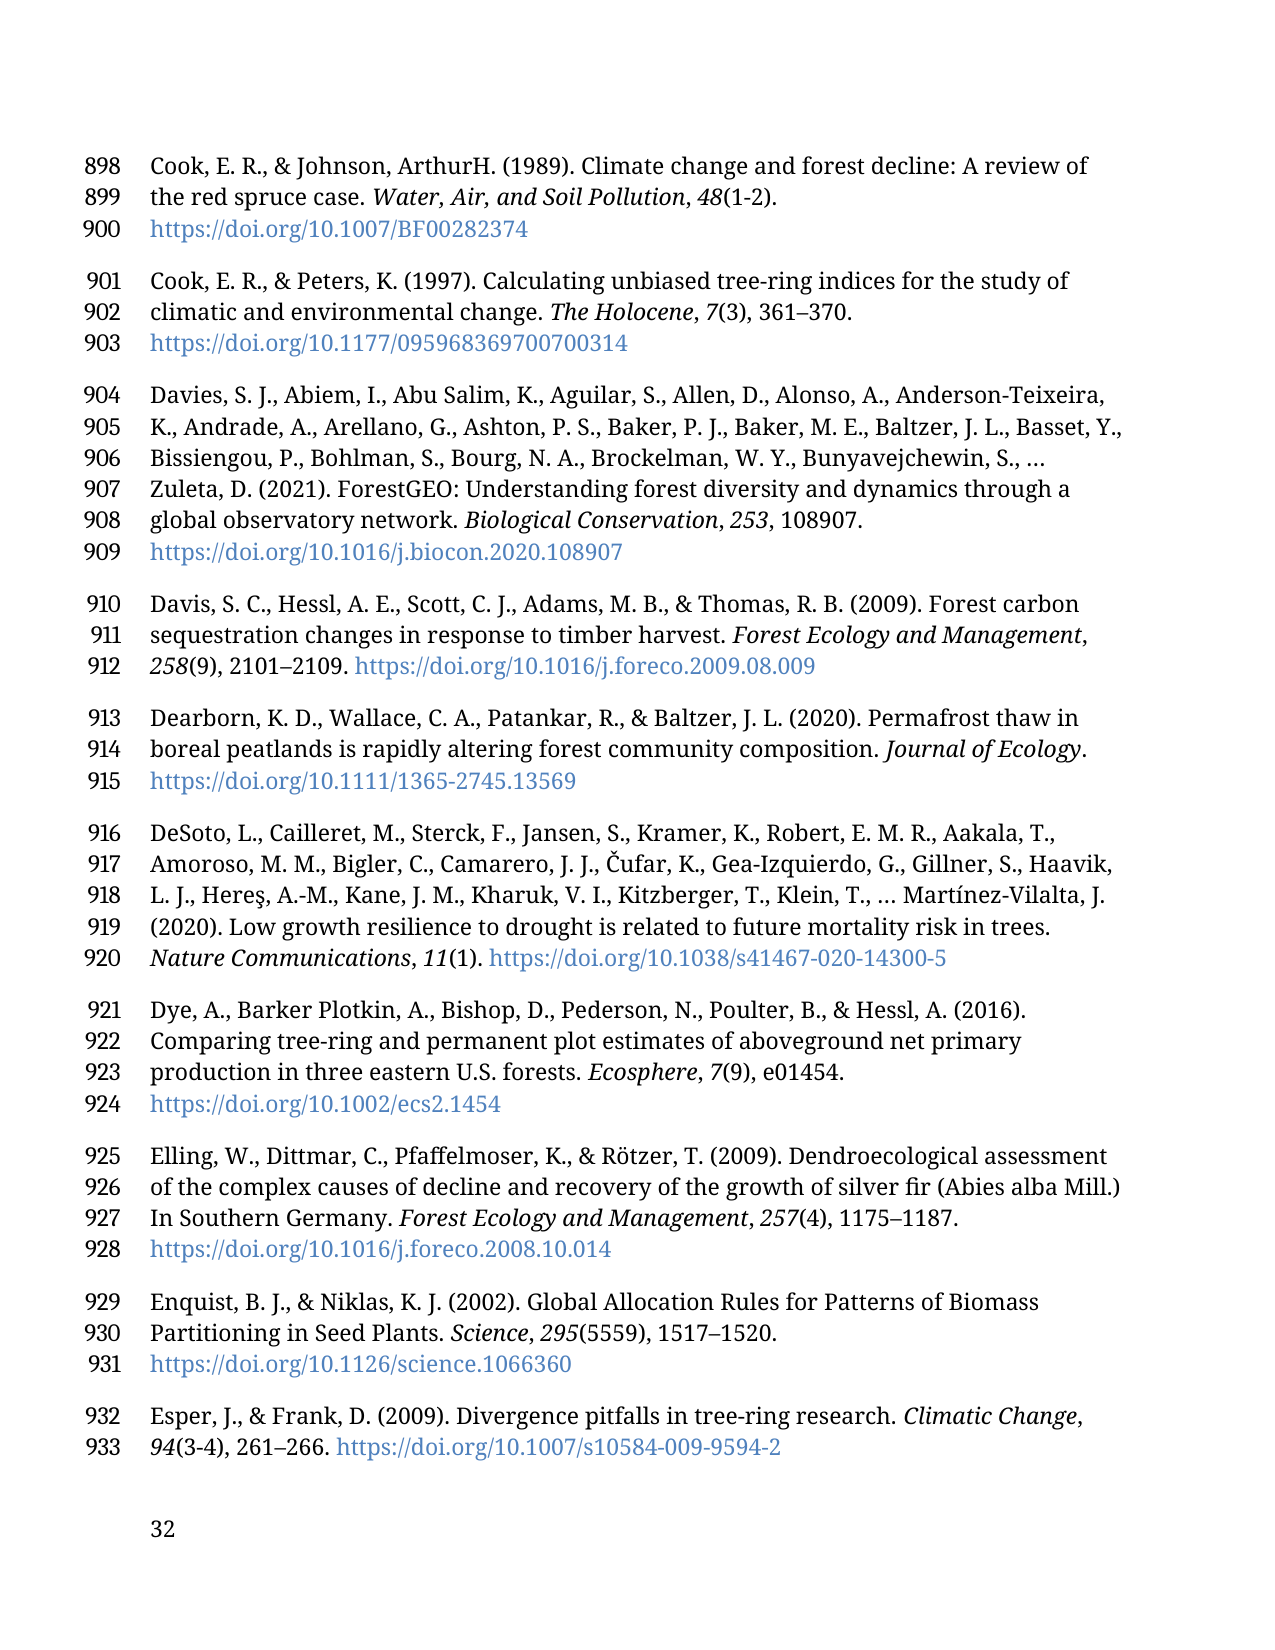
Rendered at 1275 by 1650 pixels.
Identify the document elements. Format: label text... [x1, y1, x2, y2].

text Elling, W., Dittmar, C., Pfaffelmoser, K., & Rötzer, T. (2009). Dendroecological assessment of the complex causes of decline and recovery of the growth of silver fir (Abies alba Mill.) In Southern Germany. Forest Ecology and Management, 257(4), 1175–1187. https://doi.org/10.1016/j.foreco.2008.10.014 [150, 1139, 1125, 1264]
text Cook, E. R., & Peters, K. (1997). Calculating unbiased tree-ring indices for the study of climatic and environmental change. The Holocene, 7(3), 361–370. https://doi.org/10.1177/095968369700700314 [150, 264, 1125, 358]
text Dearborn, K. D., Wallace, C. A., Patankar, R., & Baltzer, J. L. (2020). Permafrost thaw in boreal peatlands is rapidly altering forest community composition. Journal of Ecology. https://doi.org/10.1111/1365-2745.13569 [150, 702, 1125, 796]
text Enquist, B. J., & Niklas, K. J. (2002). Global Allocation Rules for Patterns of Biomass Partitioning in Seed Plants. Science, 295(5559), 1517–1520. https://doi.org/10.1126/science.1066360 [150, 1285, 1125, 1379]
text DeSoto, L., Cailleret, M., Sterck, F., Jansen, S., Kramer, K., Robert, E. M. R., Aakala, T., Amoroso, M. M., Bigler, C., Camarero, J. J., Čufar, K., Gea-Izquierdo, G., Gillner, S., Haavik, L. J., Hereş, A.-M., Kane, J. M., Kharuk, V. I., Kitzberger, T., Klein, T., … Martínez-Vilalta, J. (2020). Low growth resilience to drought is related to future mortality risk in trees. Nature Communications, 11(1). https://doi.org/10.1038/s41467-020-14300-5 [150, 817, 1125, 973]
text Esper, J., & Frank, D. (2009). Divergence pitfalls in tree-ring research. Climatic Change, 94(3-4), 261–266. https://doi.org/10.1007/s10584-009-9594-2 [150, 1400, 1125, 1462]
text Cook, E. R., & Johnson, ArthurH. (1989). Climate change and forest decline: A review of the red spruce case. Water, Air, and Soil Pollution, 48(1-2). https://doi.org/10.1007/BF00282374 [150, 150, 1125, 244]
text Dye, A., Barker Plotkin, A., Bishop, D., Pederson, N., Poulter, B., & Hessl, A. (2016). Comparing tree-ring and permanent plot estimates of aboveground net primary production in three eastern U.S. forests. Ecosphere, 7(9), e01454. https://doi.org/10.1002/ecs2.1454 [150, 994, 1125, 1119]
text Davis, S. C., Hessl, A. E., Scott, C. J., Adams, M. B., & Thomas, R. B. (2009). Forest carbon sequestration changes in response to timber harvest. Forest Ecology and Management, 258(9), 2101–2109. https://doi.org/10.1016/j.foreco.2009.08.009 [150, 587, 1125, 681]
text Davies, S. J., Abiem, I., Abu Salim, K., Aguilar, S., Allen, D., Alonso, A., Anderson-Teixeira, K., Andrade, A., Arellano, G., Ashton, P. S., Baker, P. J., Baker, M. E., Baltzer, J. L., Basset, Y., Bissiengou, P., Bohlman, S., Bourg, N. A., Brockelman, W. Y., Bunyavejchewin, S., … Zuleta, D. (2021). ForestGEO: Understanding forest diversity and dynamics through a global observatory network. Biological Conservation, 253, 108907. https://doi.org/10.1016/j.biocon.2020.108907 [150, 379, 1125, 567]
